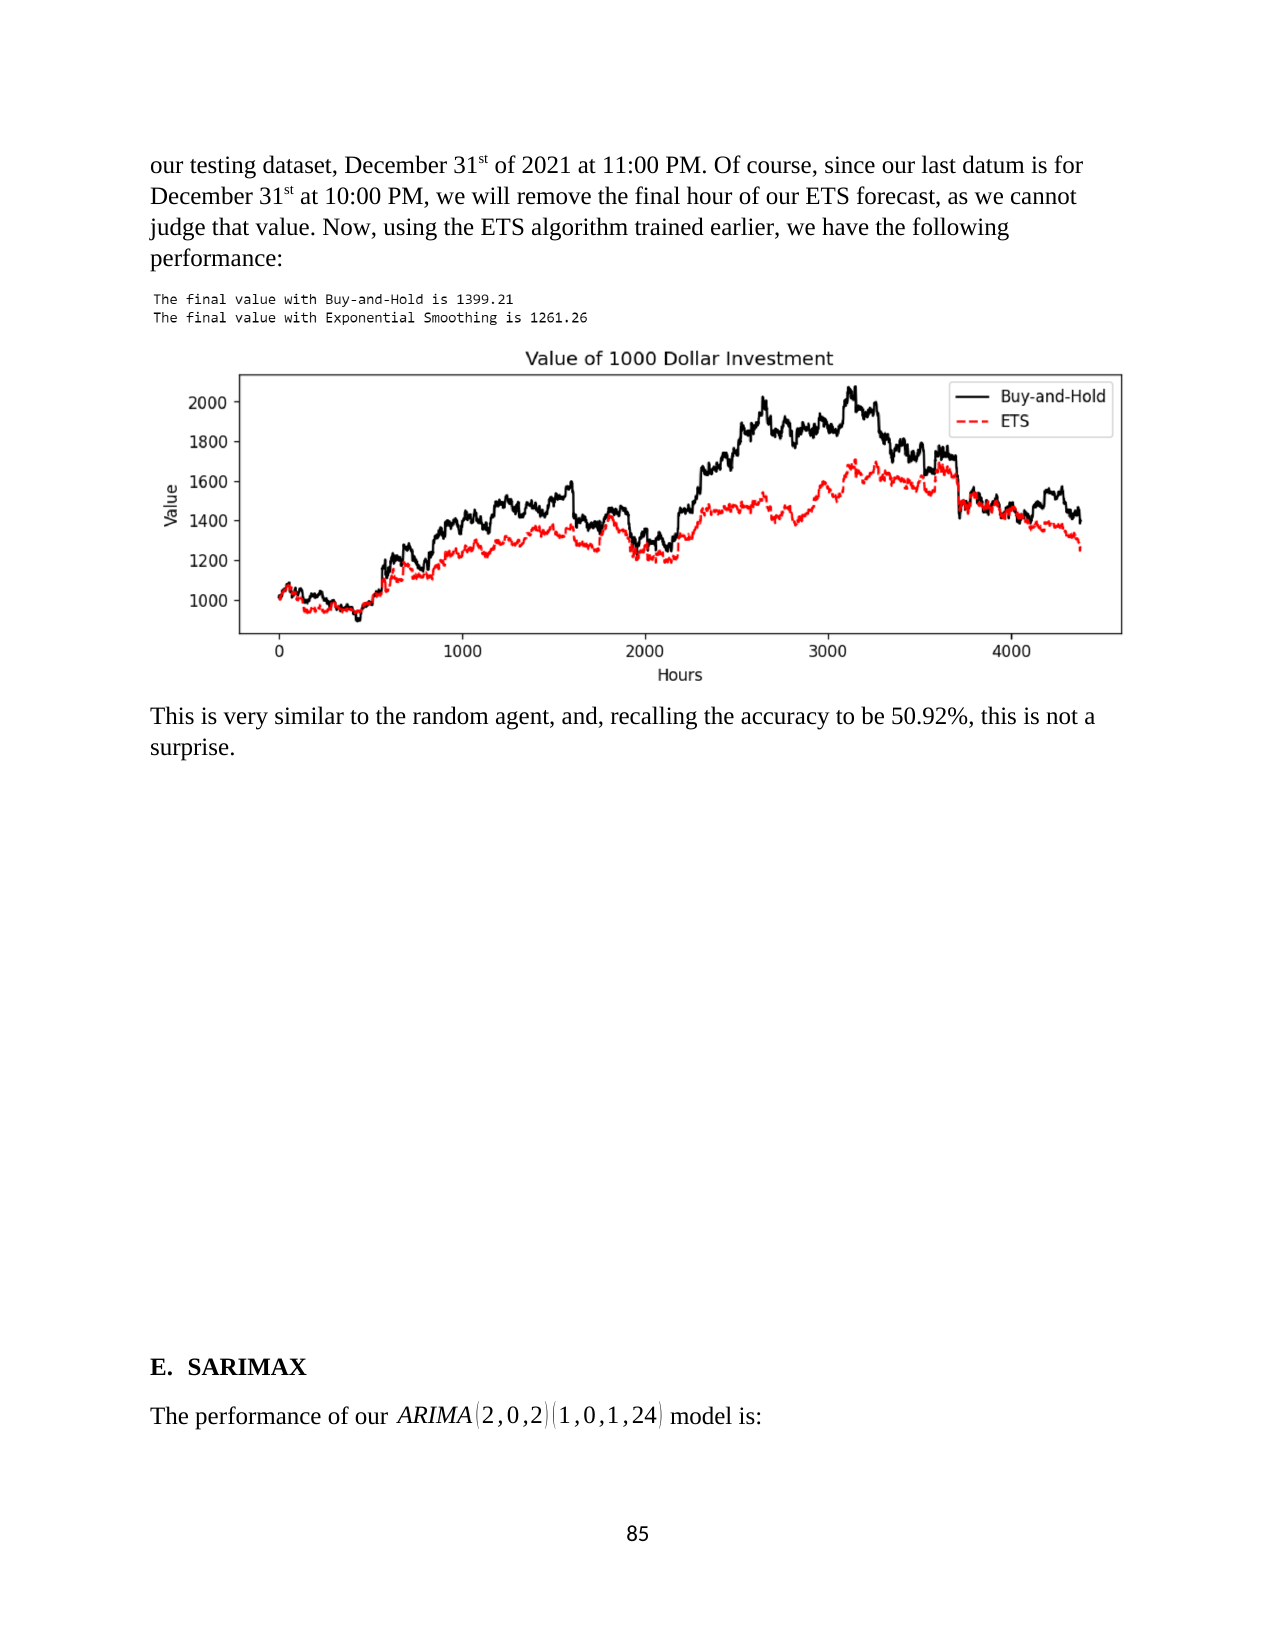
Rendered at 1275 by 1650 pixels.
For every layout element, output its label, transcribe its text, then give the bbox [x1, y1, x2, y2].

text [150, 150, 1125, 272]
list SARIMAX [150, 1352, 1125, 1381]
text The performance of our model is: [150, 1400, 1125, 1431]
text This is very similar to the random agent, and, recalling the accuracy to be 50.92%, this is not a surprise. [150, 701, 1125, 761]
picture [150, 290, 1125, 683]
